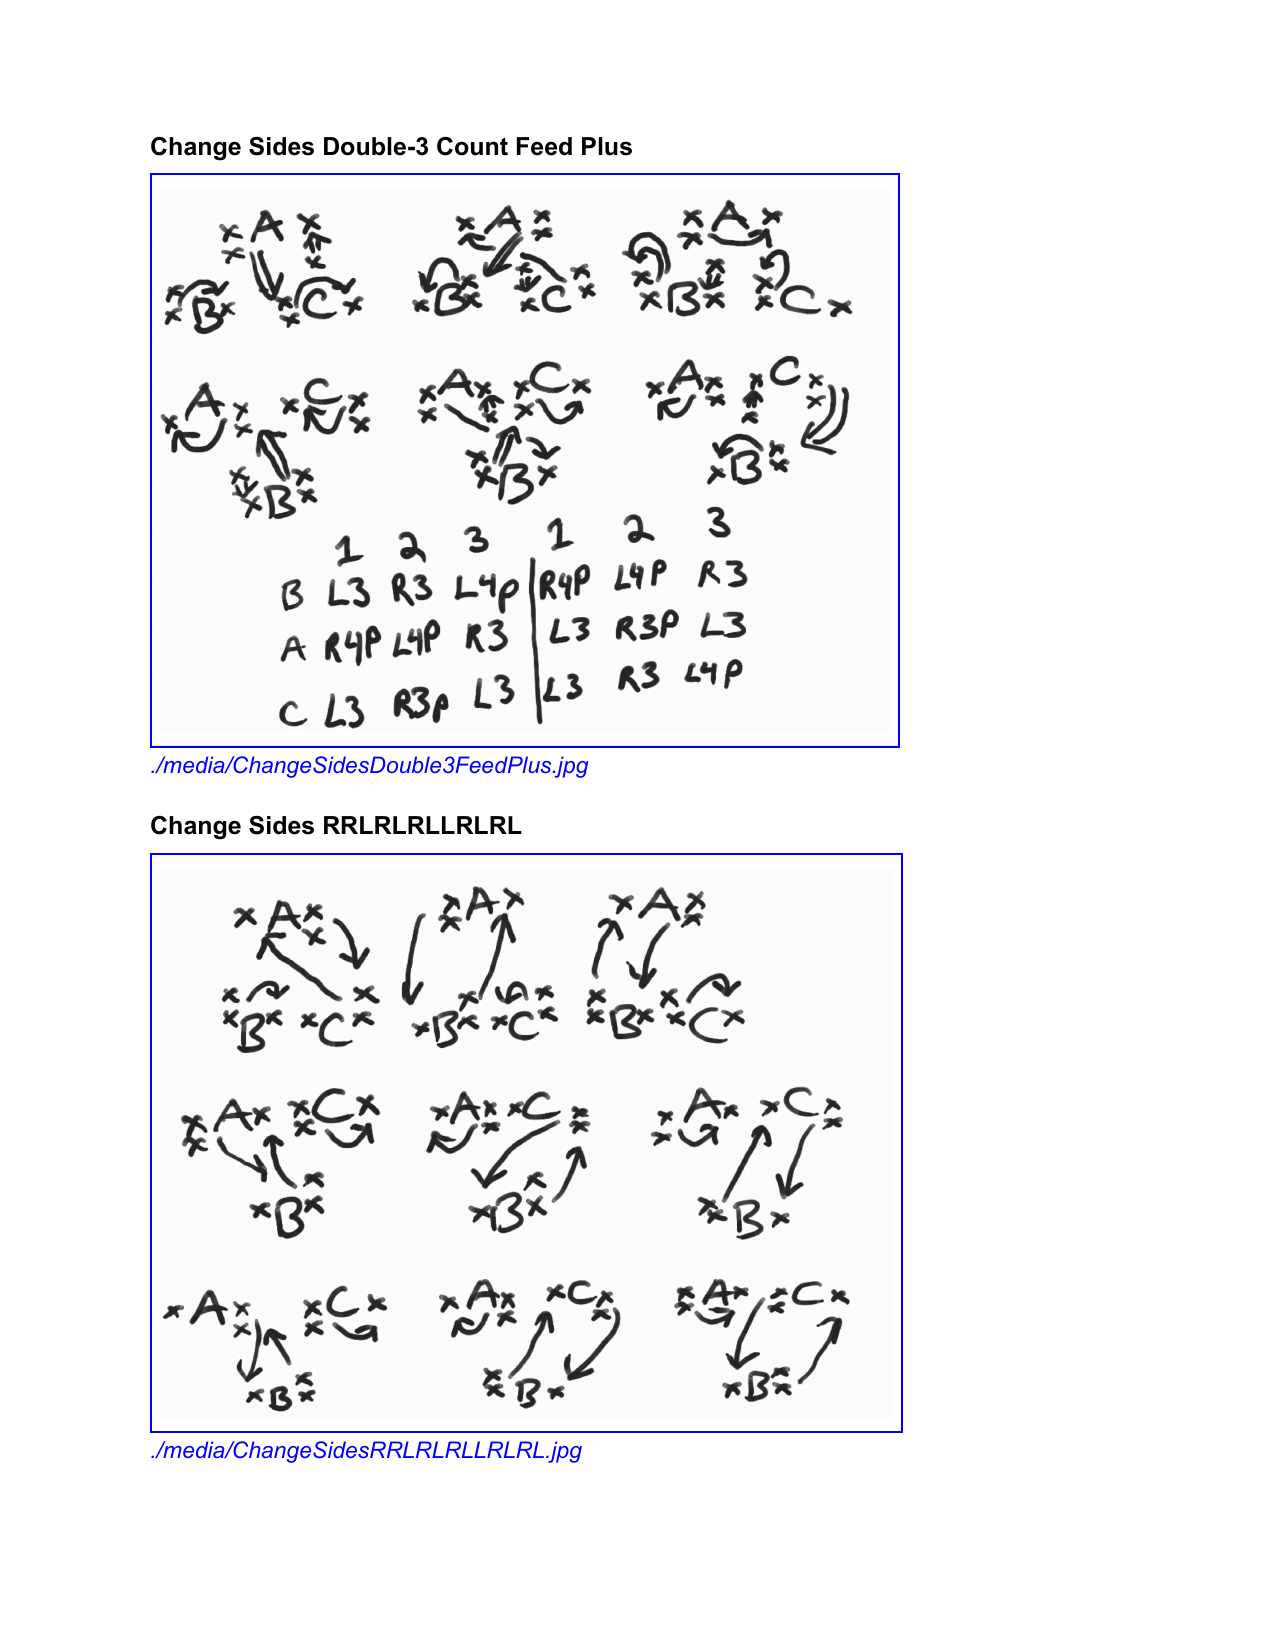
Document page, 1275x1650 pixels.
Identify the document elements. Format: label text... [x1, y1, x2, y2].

subtitle Change Sides RRLRLRLLRLRL [150, 811, 1125, 840]
picture [152, 175, 898, 746]
text ./media/ChangeSidesDouble3FeedPlus.jpg [150, 752, 1125, 778]
subtitle Change Sides Double-3 Count Feed Plus [150, 132, 1125, 160]
picture [152, 855, 901, 1431]
text ./media/ChangeSidesRRLRLRLLRLRL.jpg [150, 1437, 1125, 1464]
